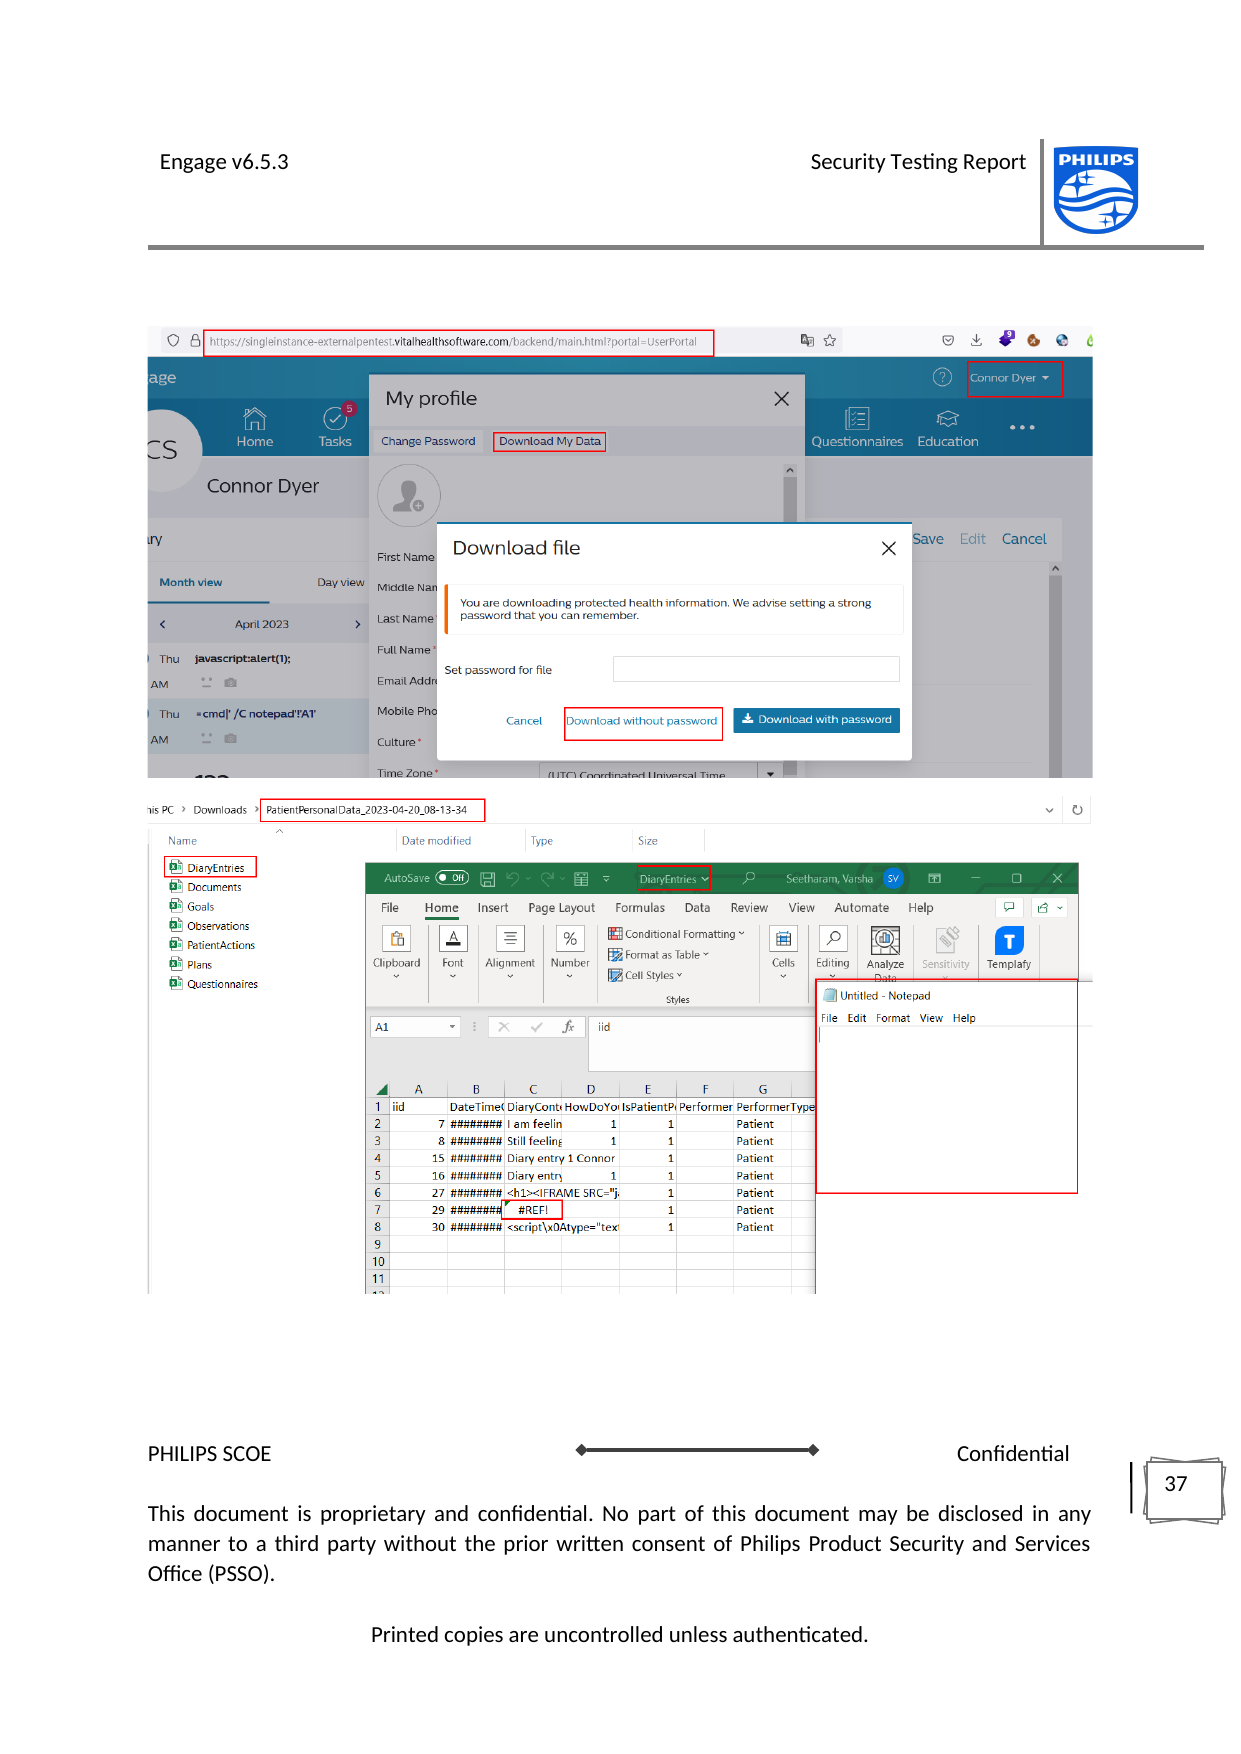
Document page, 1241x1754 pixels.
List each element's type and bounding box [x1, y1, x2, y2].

picture [147, 796, 1093, 1294]
picture [1053, 146, 1139, 234]
picture [147, 326, 1093, 778]
